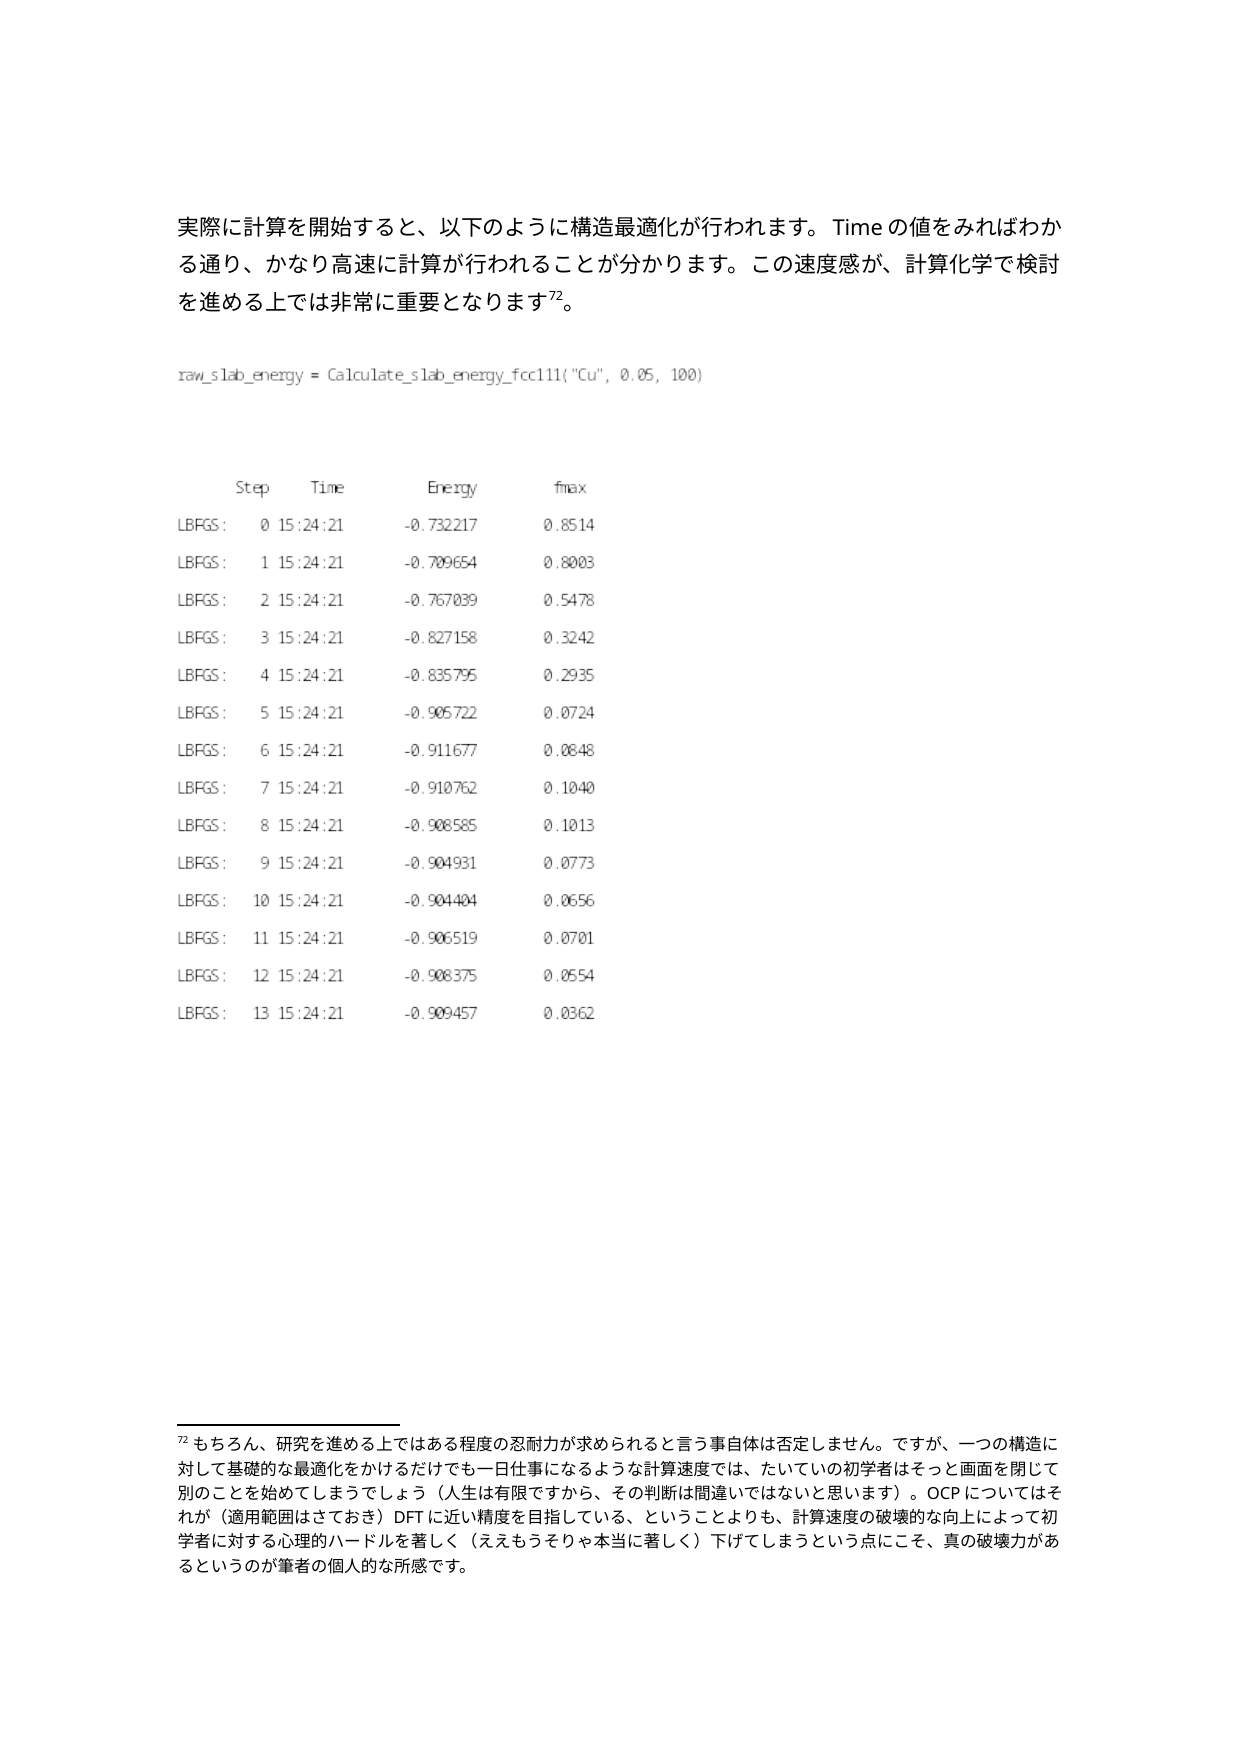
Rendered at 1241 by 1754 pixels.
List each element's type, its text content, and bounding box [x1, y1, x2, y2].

text 実際に計算を開始すると、以下のように構造最適化が行われます。Timeの値をみればわかる通り、かなり高速に計算が行われることが分かります。この速度感が、計算化学で検討を進める上では非常に重要となります。 [177, 207, 1063, 319]
